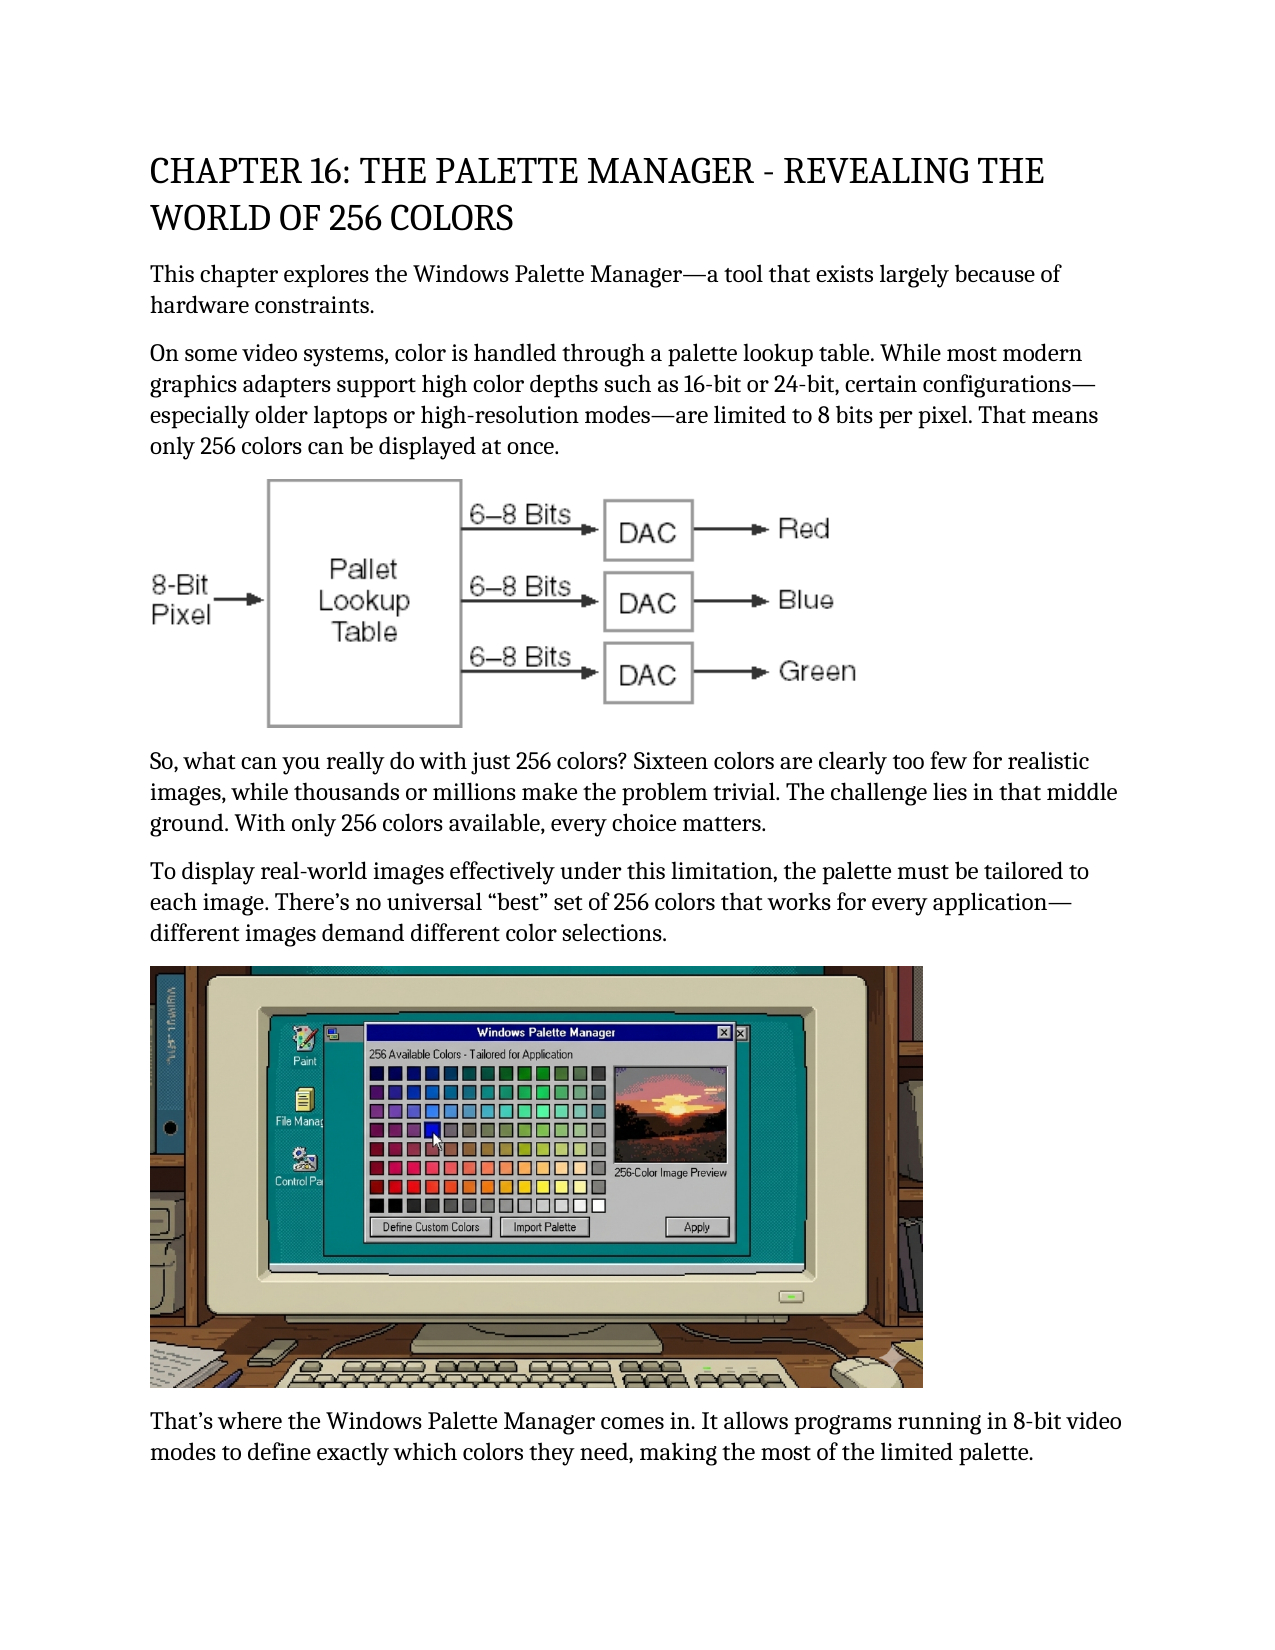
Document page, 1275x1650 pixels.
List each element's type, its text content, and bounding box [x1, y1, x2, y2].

text So, what can you really do with just 256 colors? Sixteen colors are clearly too few for realistic images, while thousands or millions make the problem trivial. The challenge lies in that middle ground. With only 256 colors available, every choice matters. [150, 747, 1125, 838]
picture [150, 966, 923, 1388]
text This chapter explores the Windows Palette Manager—a tool that exists largely because of hardware constraints. [150, 260, 1125, 319]
text To display real-world images effectively under this limitation, the palette must be tailored to each image. There’s no universal “best” set of 256 colors that works for every application—different images demand different color selections. [150, 857, 1125, 947]
picture [150, 479, 860, 728]
text That’s where the Windows Palette Manager comes in. It allows programs running in 8-bit video modes to define exactly which colors they need, making the most of the limited palette. [150, 1407, 1125, 1467]
text On some video systems, color is handled through a palette lookup table. While most modern graphics adapters support high color depths such as 16-bit or 24-bit, certain configurations—especially older laptops or high-resolution modes—are limited to 8 bits per pixel. That means only 256 colors can be displayed at once. [150, 338, 1125, 460]
text CHAPTER 16: THE PALETTE MANAGER - REVEALING THE WORLD OF 256 COLORS [150, 150, 1125, 240]
